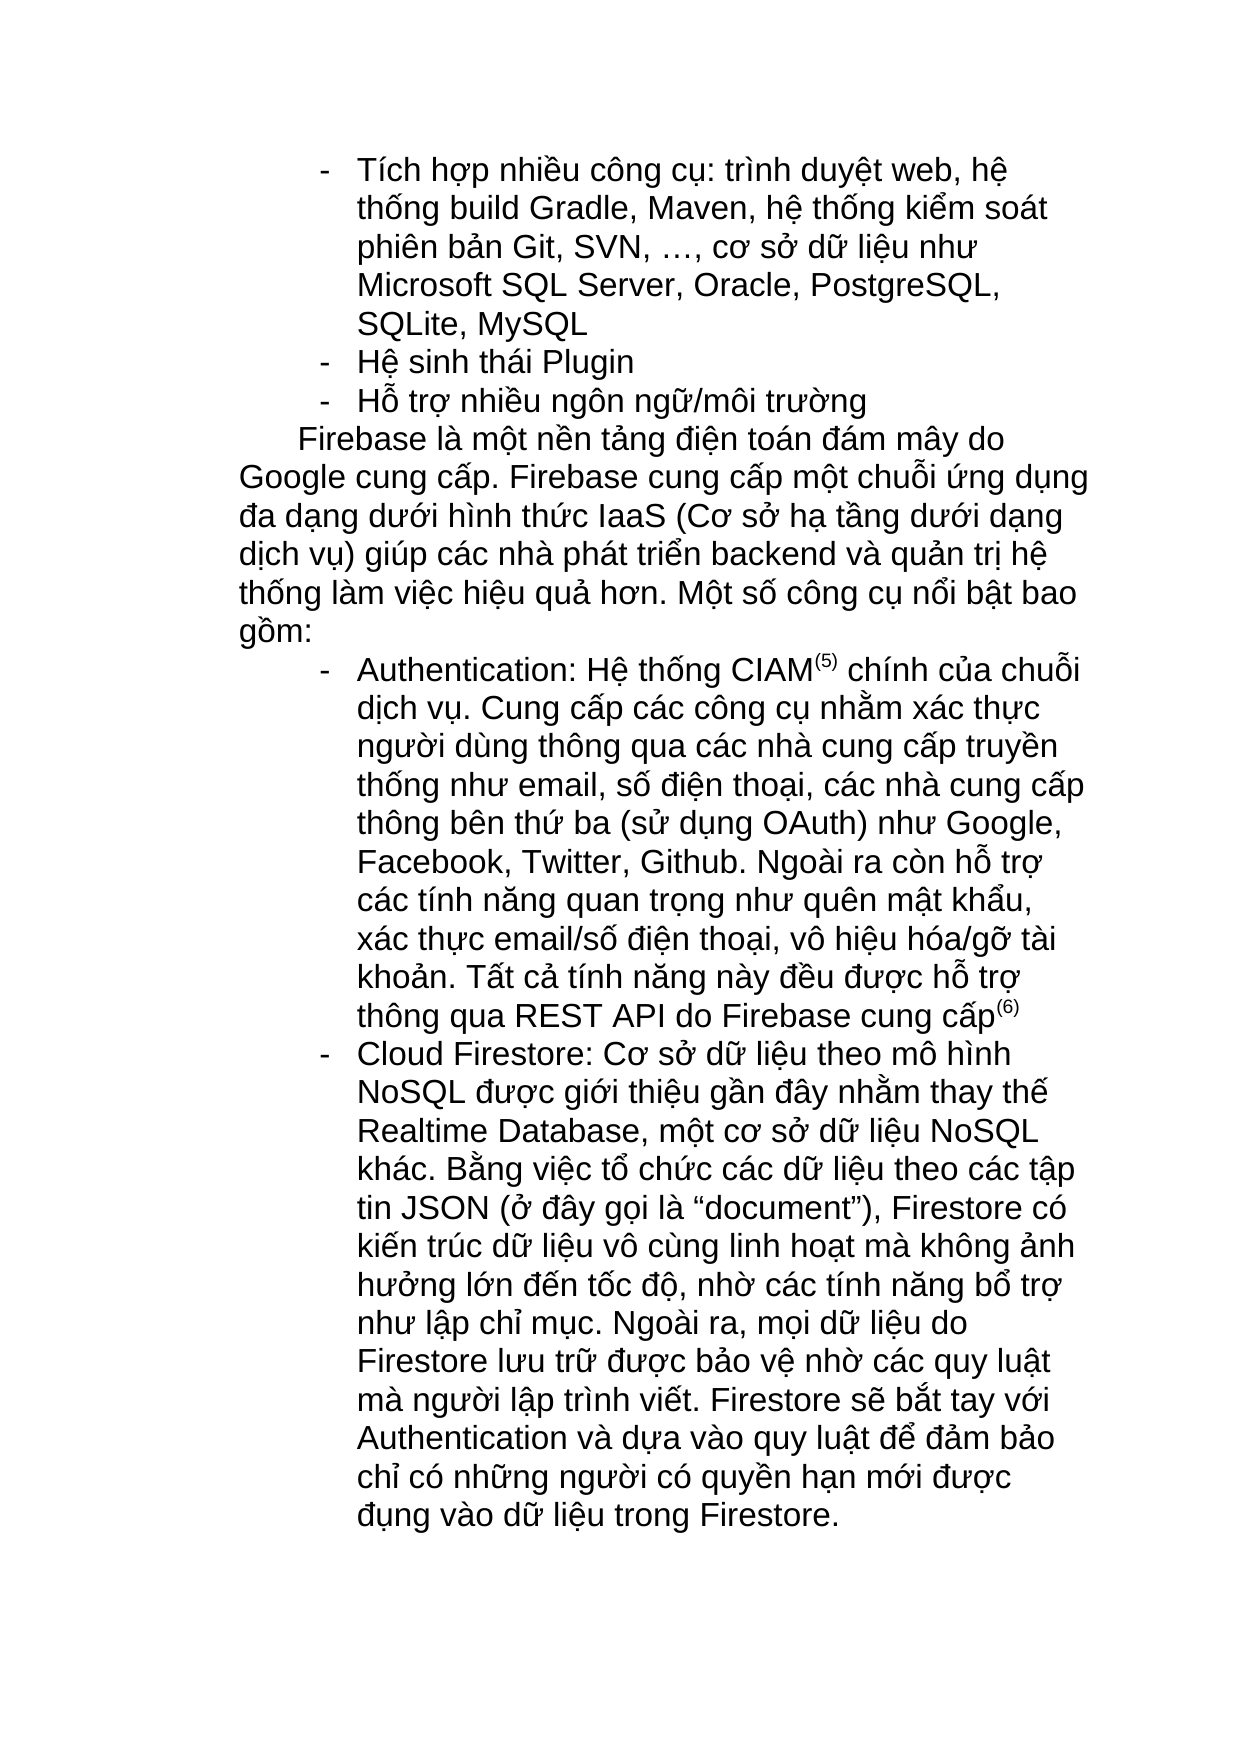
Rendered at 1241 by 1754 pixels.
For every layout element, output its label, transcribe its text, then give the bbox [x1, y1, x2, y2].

text Firebase là một nền tảng điện toán đám mây do Google cung cấp. Firebase cung cấp một chuỗi ứng dụng đa dạng dưới hình thức IaaS (Cơ sở hạ tầng dưới dạng dịch vụ) giúp các nhà phát triển backend và quản trị hệ thống làm việc hiệu quả hơn. Một số công cụ nổi bật bao gồm: [238, 419, 1090, 650]
list Hỗ trợ nhiều ngôn ngữ/môi trường [319, 381, 1090, 419]
list Authentication: Hệ thống CIAM(5) chính của chuỗi dịch vụ. Cung cấp các công cụ nhằm xác thực người dùng thông qua các nhà cung cấp truyền thống như email, số điện thoại, các nhà cung cấp thông bên thứ ba (sử dụng OAuth) như Google, Facebook, Twitter, Github. Ngoài ra còn hỗ trợ các tính năng quan trọng như quên mật khẩu, xác thực email/số điện thoại, vô hiệu hóa/gỡ tài khoản. Tất cả tính năng này đều được hỗ trợ thông qua REST API do Firebase cung cấp(6) [319, 650, 1090, 1034]
list Hệ sinh thái Plugin [319, 342, 1090, 381]
list Tích hợp nhiều công cụ: trình duyệt web, hệ thống build Gradle, Maven, hệ thống kiểm soát phiên bản Git, SVN, …, cơ sở dữ liệu như Microsoft SQL Server, Oracle, PostgreSQL, SQLite, MySQL [319, 150, 1090, 342]
list Cloud Firestore: Cơ sở dữ liệu theo mô hình NoSQL được giới thiệu gần đây nhằm thay thế Realtime Database, một cơ sở dữ liệu NoSQL khác. Bằng việc tổ chức các dữ liệu theo các tập tin JSON (ở đây gọi là “document”), Firestore có kiến trúc dữ liệu vô cùng linh hoạt mà không ảnh hưởng lớn đến tốc độ, nhờ các tính năng bổ trợ như lập chỉ mục. Ngoài ra, mọi dữ liệu do Firestore lưu trữ được bảo vệ nhờ các quy luật mà người lập trình viết. Firestore sẽ bắt tay với Authentication và dựa vào quy luật để đảm bảo chỉ có những người có quyền hạn mới được đụng vào dữ liệu trong Firestore. [319, 1034, 1090, 1534]
